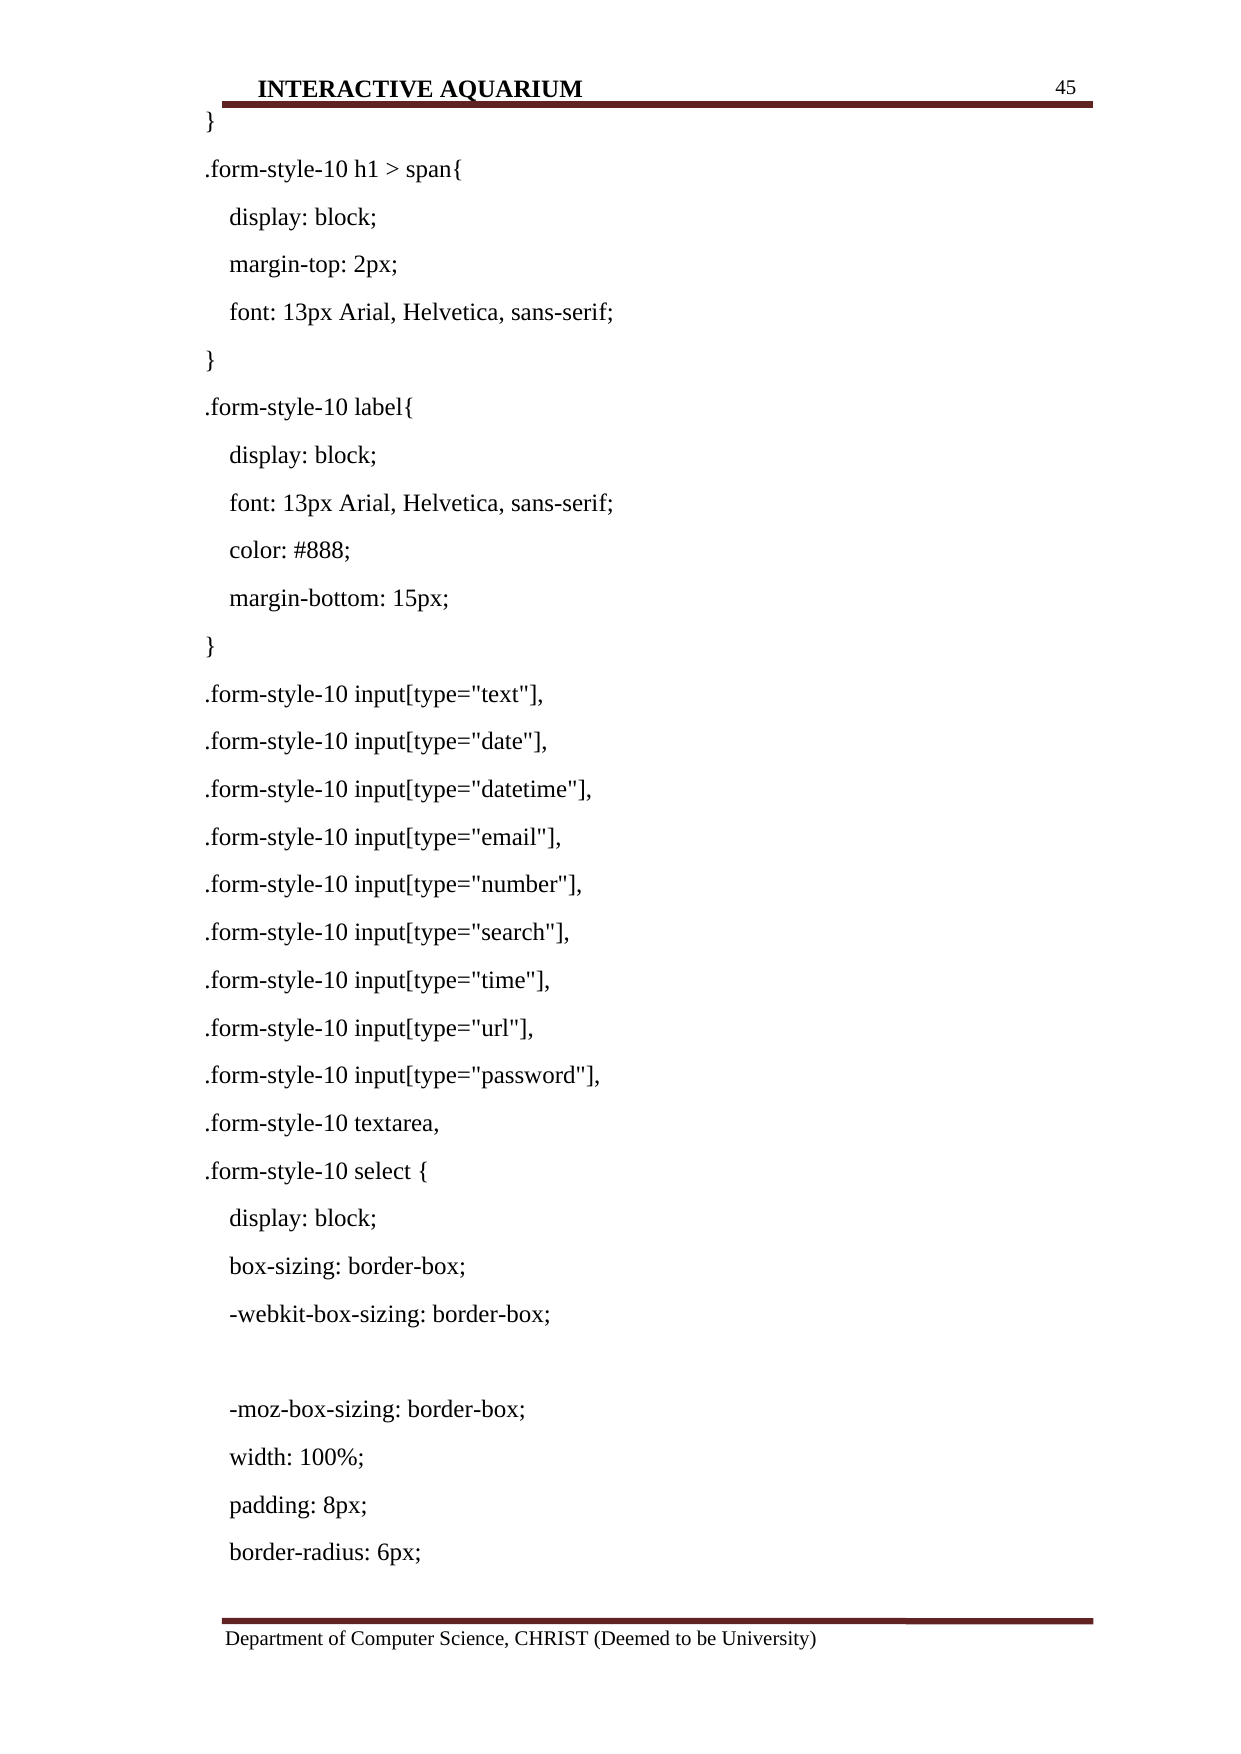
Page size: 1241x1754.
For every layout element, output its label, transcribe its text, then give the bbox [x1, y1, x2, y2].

text padding: 8px; [204, 1490, 1126, 1518]
text .form-style-10 input[type="email"], [204, 822, 1126, 851]
text color: #888; [204, 536, 1126, 564]
text border-radius: 6px; [204, 1537, 1126, 1566]
text margin-top: 2px; [204, 249, 1126, 278]
text -moz-box-sizing: border-box; [204, 1394, 1126, 1423]
text .form-style-10 input[type="url"], [204, 1013, 1126, 1041]
text .form-style-10 h1 > span{ [204, 154, 1126, 183]
text } [204, 345, 1126, 373]
text } [204, 106, 1126, 135]
text .form-style-10 input[type="search"], [204, 917, 1126, 946]
text width: 100%; [204, 1442, 1126, 1471]
text .form-style-10 input[type="datetime"], [204, 774, 1126, 803]
text .form-style-10 input[type="password"], [204, 1060, 1126, 1089]
text display: block; [204, 1203, 1126, 1232]
text .form-style-10 input[type="text"], [204, 679, 1126, 707]
text box-sizing: border-box; [204, 1251, 1126, 1280]
text .form-style-10 label{ [204, 392, 1126, 421]
text display: block; [204, 440, 1126, 469]
text display: block; [204, 202, 1126, 230]
text .form-style-10 input[type="date"], [204, 726, 1126, 755]
text -webkit-box-sizing: border-box; [204, 1299, 1126, 1328]
text font: 13px Arial, Helvetica, sans-serif; [204, 488, 1126, 517]
text margin-bottom: 15px; [204, 583, 1126, 612]
text .form-style-10 input[type="number"], [204, 869, 1126, 898]
text .form-style-10 input[type="time"], [204, 965, 1126, 994]
text .form-style-10 select { [204, 1156, 1126, 1184]
text font: 13px Arial, Helvetica, sans-serif; [204, 297, 1126, 326]
text } [204, 631, 1126, 660]
text .form-style-10 textarea, [204, 1108, 1126, 1137]
